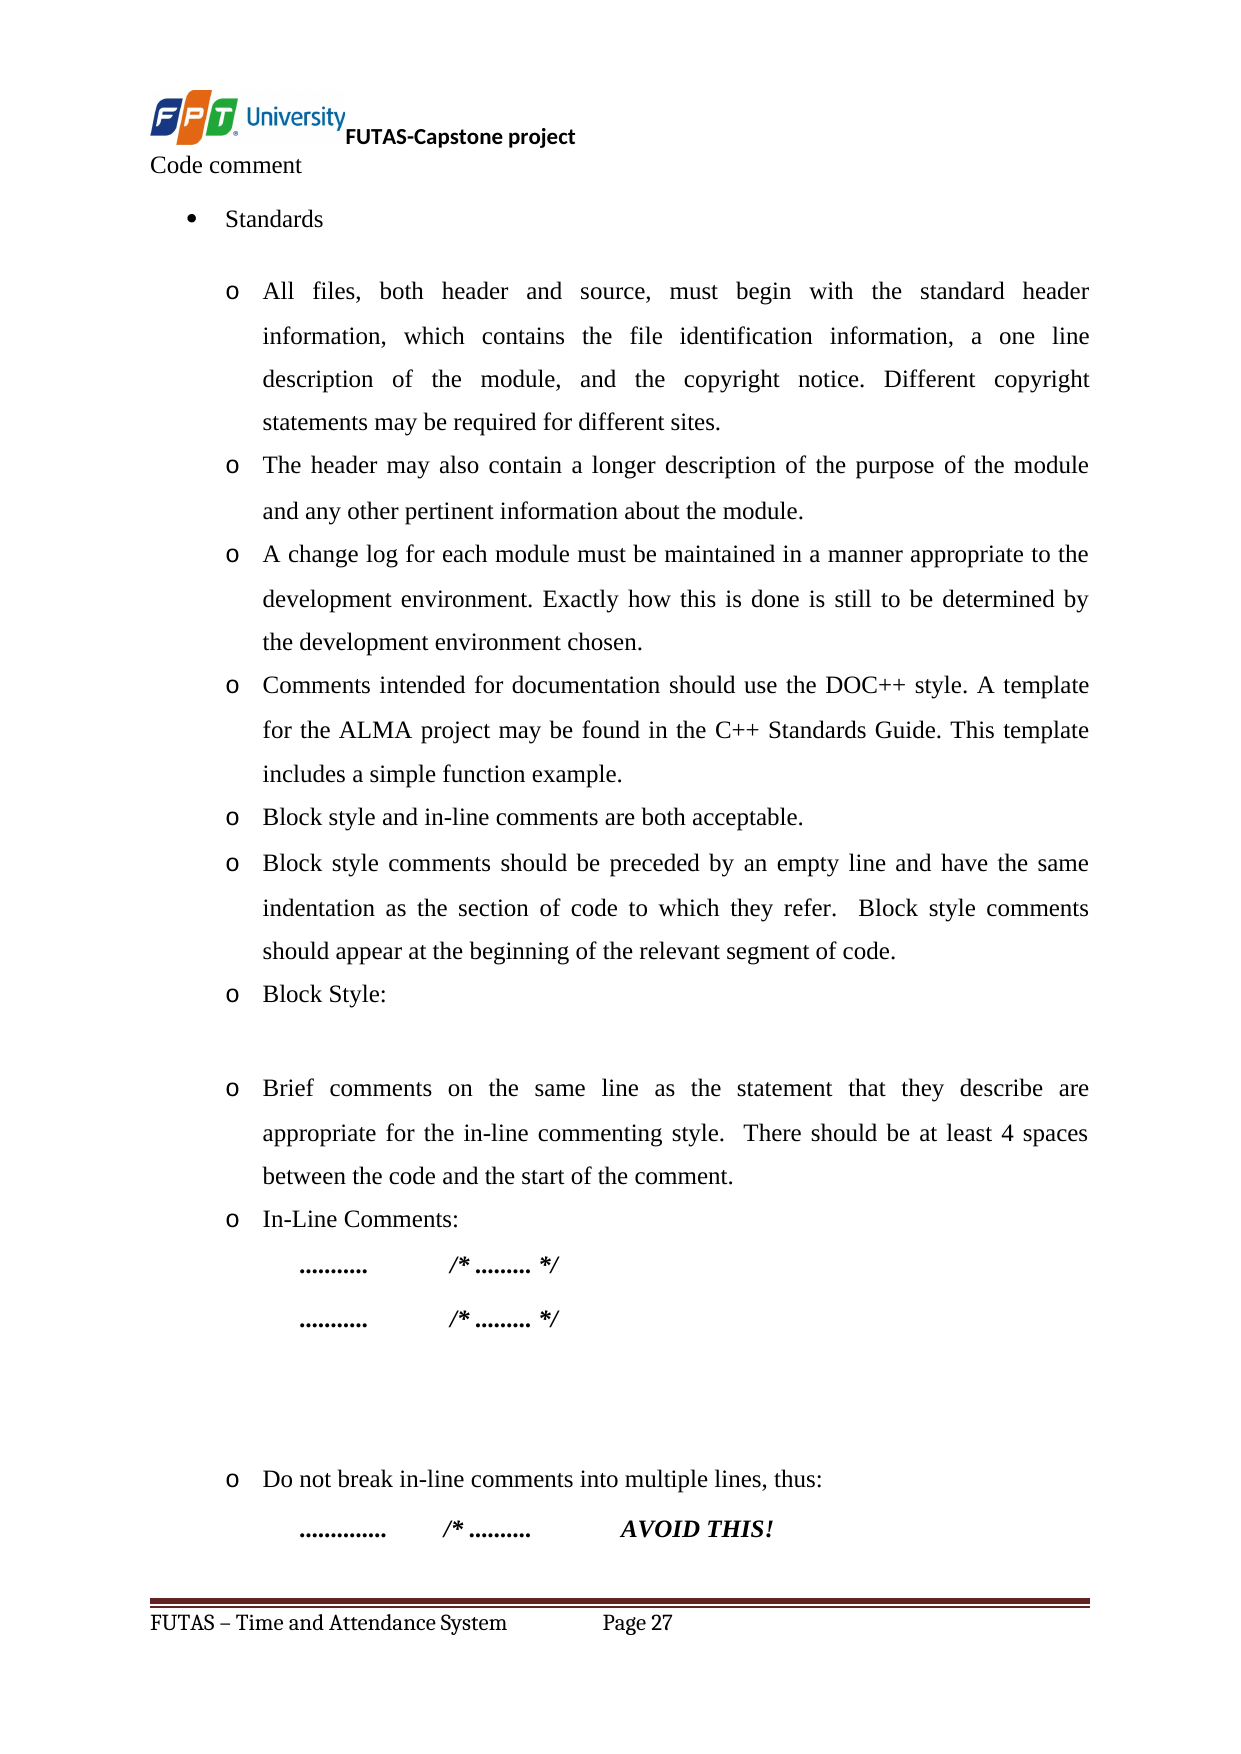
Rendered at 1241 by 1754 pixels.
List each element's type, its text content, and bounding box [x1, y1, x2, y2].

list Standards [187, 204, 1090, 233]
text ........... /* ......... */ [300, 1251, 1090, 1279]
list The header may also contain a longer description of the purpose of the module and any other pertinent information about the module. [225, 451, 1090, 524]
list Do not break in-line comments into multiple lines, thus: [225, 1464, 1090, 1495]
list Brief comments on the same line as the statement that they describe are appropriate for the in-line commenting style. There should be at least 4 spaces between the code and the start of the comment. [225, 1073, 1090, 1190]
list A change log for each module must be maintained in a manner appropriate to the development environment. Exactly how this is done is still to be determined by the development environment chosen. [225, 539, 1090, 656]
text Code comment [150, 150, 1090, 179]
picture [150, 90, 346, 145]
list Comments intended for documentation should use the DOC++ style. A template for the ALMA project may be found in the C++ Standards Guide. This template includes a simple function example. [225, 670, 1090, 787]
text ........... /* ......... */ [300, 1304, 1090, 1333]
list Block style comments should be preceded by an empty line and have the same indentation as the section of code to which they refer. Block style comments should appear at the beginning of the relevant segment of code. [225, 848, 1090, 965]
list All files, both header and source, must begin with the standard header information, which contains the file identification information, a one line description of the module, and the copyright notice. Different copyright statements may be required for different sites. [225, 276, 1090, 436]
list Block style and in-line comments are both acceptable. [225, 802, 1090, 833]
list Block Style: [225, 979, 1090, 1010]
list In-Line Comments: [225, 1204, 1090, 1235]
text .............. /* .......... AVOID THIS! [300, 1514, 781, 1543]
